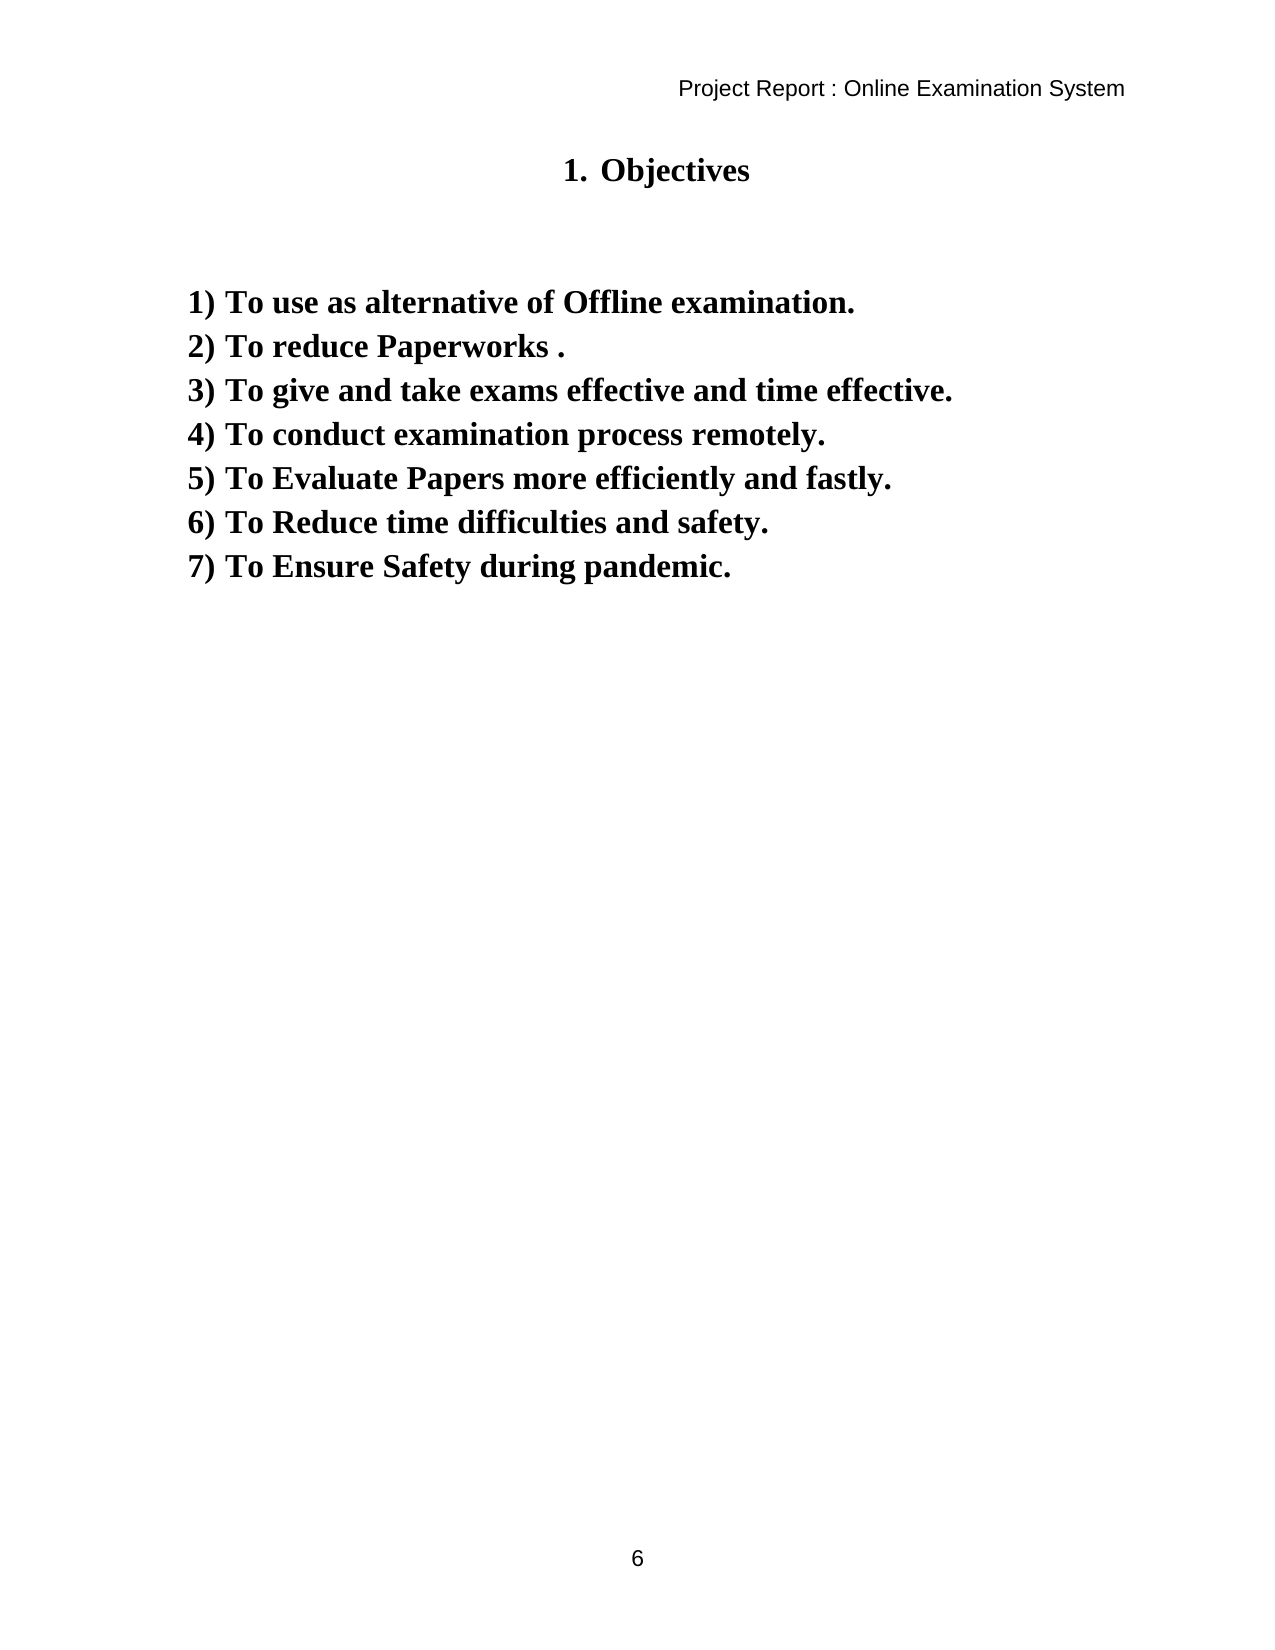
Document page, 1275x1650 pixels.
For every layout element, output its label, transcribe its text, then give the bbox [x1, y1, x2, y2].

list To Ensure Safety during pandemic. [187, 547, 1125, 585]
list To Evaluate Papers more efficiently and fastly. [187, 458, 1125, 497]
list To give and take exams effective and time effective. [187, 370, 1125, 409]
list To use as alternative of Offline examination. [187, 282, 1125, 321]
list To conduct examination process remotely. [187, 414, 1125, 453]
list To Reduce time difficulties and safety. [187, 502, 1125, 541]
list Objectives [187, 150, 1125, 188]
list To reduce Paperworks . [187, 326, 1125, 364]
